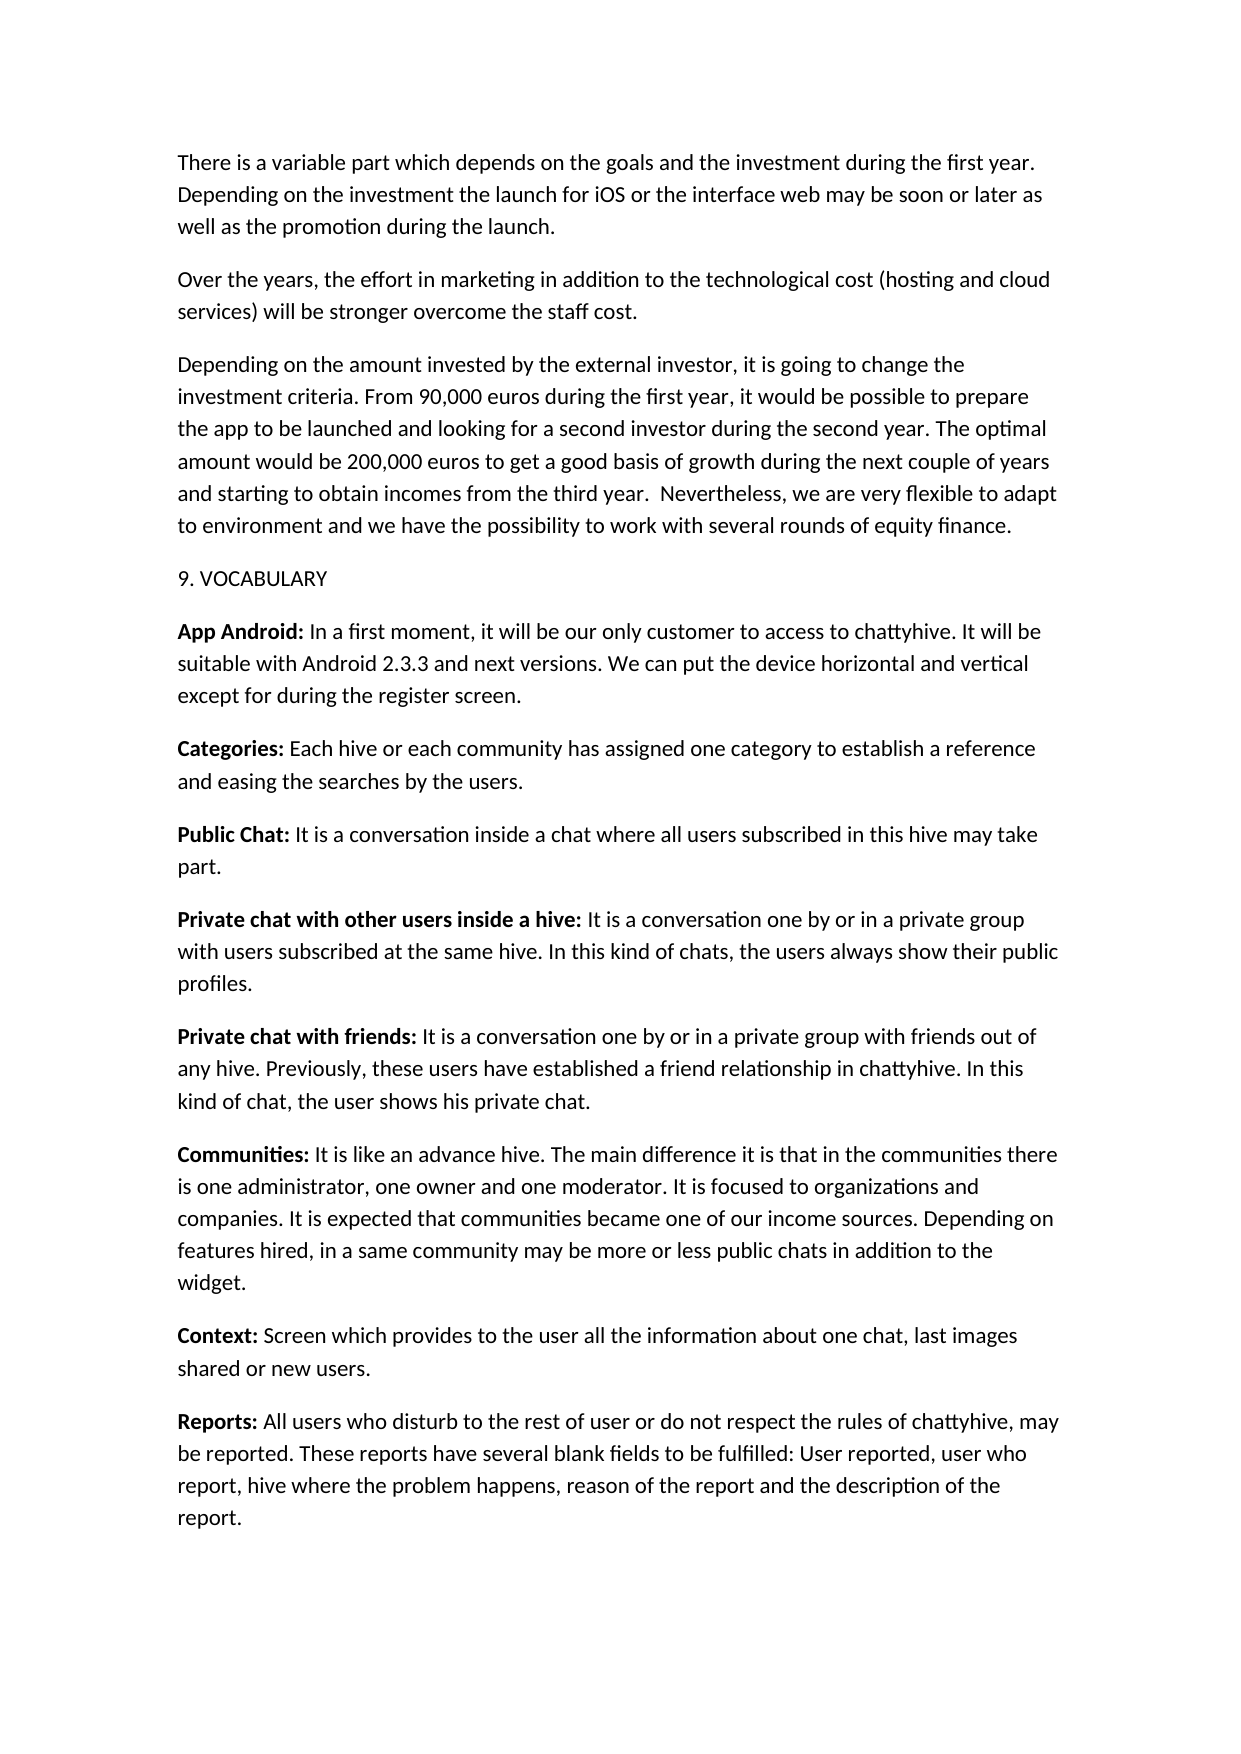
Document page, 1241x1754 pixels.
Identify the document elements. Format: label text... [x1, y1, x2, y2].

text App Android: In a first moment, it will be our only customer to access to chattyhive. It will be suitable with Android 2.3.3 and next versions. We can put the device horizontal and vertical except for during the register screen. [177, 617, 1063, 709]
text Reports: All users who disturb to the rest of user or do not respect the rules of chattyhive, may be reported. These reports have several blank fields to be fulfilled: User reported, user who report, hive where the problem happens, reason of the report and the description of the report. [177, 1407, 1063, 1531]
text Depending on the amount invested by the external investor, it is going to change the investment criteria. From 90,000 euros during the first year, it would be possible to prepare the app to be launched and looking for a second investor during the second year. The optimal amount would be 200,000 euros to get a good basis of growth during the next couple of years and starting to obtain incomes from the third year. Nevertheless, we are very flexible to adapt to environment and we have the possibility to work with several rounds of equity finance. [177, 350, 1063, 539]
text Private chat with friends: It is a conversation one by or in a private group with friends out of any hive. Previously, these users have established a friend relationship in chattyhive. In this kind of chat, the user shows his private chat. [177, 1022, 1063, 1115]
text Over the years, the effort in marketing in addition to the technological cost (hosting and cloud services) will be stronger overcome the staff cost. [177, 265, 1063, 325]
text Public Chat: It is a conversation inside a chat where all users subscribed in this hive may take part. [177, 820, 1063, 880]
text Communities: It is like an advance hive. The main difference it is that in the communities there is one administrator, one owner and one moderator. It is focused to organizations and companies. It is expected that communities became one of our income sources. Depending on features hired, in a same community may be more or less public chats in addition to the widget. [177, 1140, 1063, 1297]
text Context: Screen which provides to the user all the information about one chat, last images shared or new users. [177, 1322, 1063, 1382]
text Private chat with other users inside a hive: It is a conversation one by or in a private group with users subscribed at the same hive. In this kind of chats, the users always show their public profiles. [177, 905, 1063, 997]
text There is a variable part which depends on the goals and the investment during the first year. Depending on the investment the launch for iOS or the interface web may be soon or later as well as the promotion during the launch. [177, 148, 1063, 240]
text Categories: Each hive or each community has assigned one category to establish a reference and easing the searches by the users. [177, 734, 1063, 795]
text 9. VOCABULARY [177, 564, 1063, 592]
